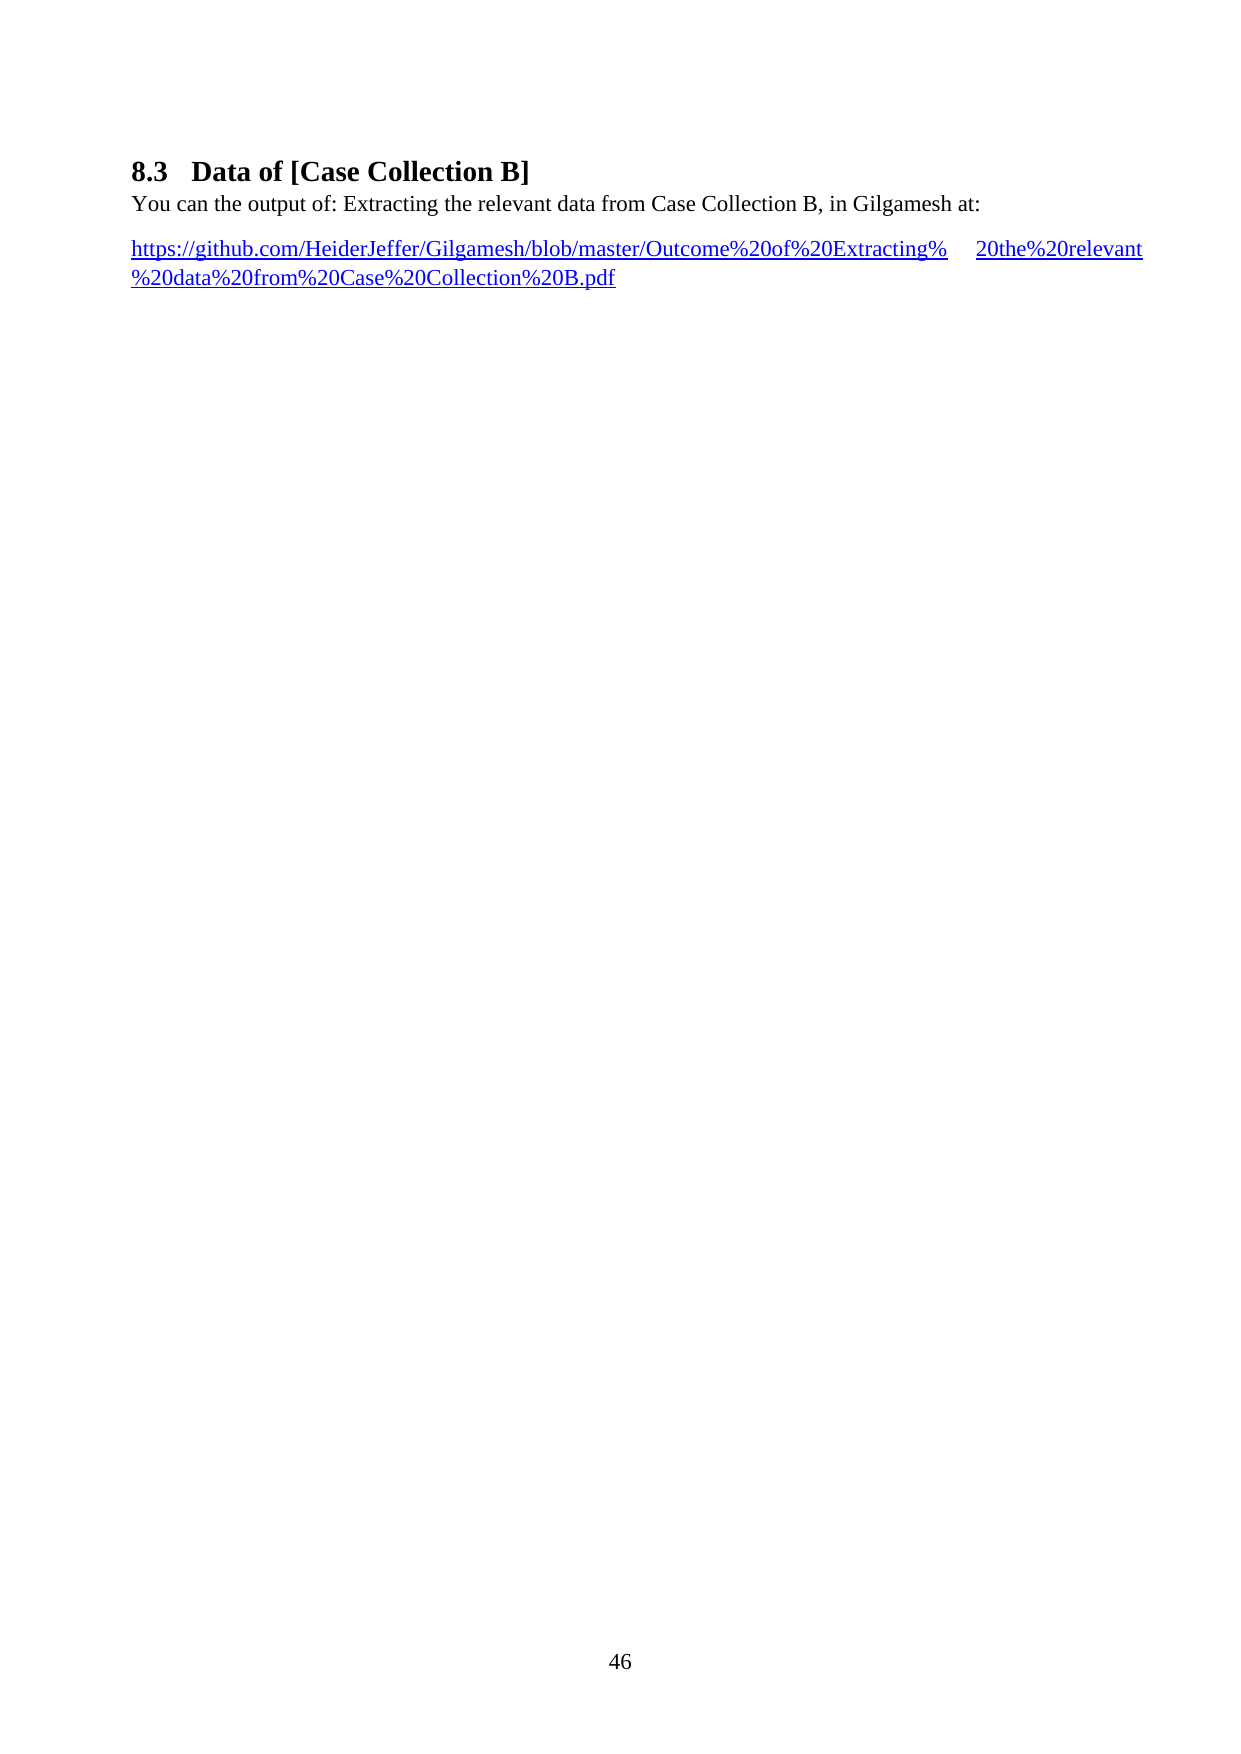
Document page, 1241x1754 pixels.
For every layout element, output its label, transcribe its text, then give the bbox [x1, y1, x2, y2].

text https://github.com/HeiderJeffer/Gilgamesh/blob/master/Outcome%20of%20Extracting% 20the%20relevant%20data%20from%20Case%20Collection%20B.pdf [131, 235, 1142, 290]
text You can the output of: Extracting the relevant data from Case Collection B, in Gilgamesh at: [131, 190, 1142, 217]
subtitle Data of [Case Collection B] [131, 154, 1142, 188]
